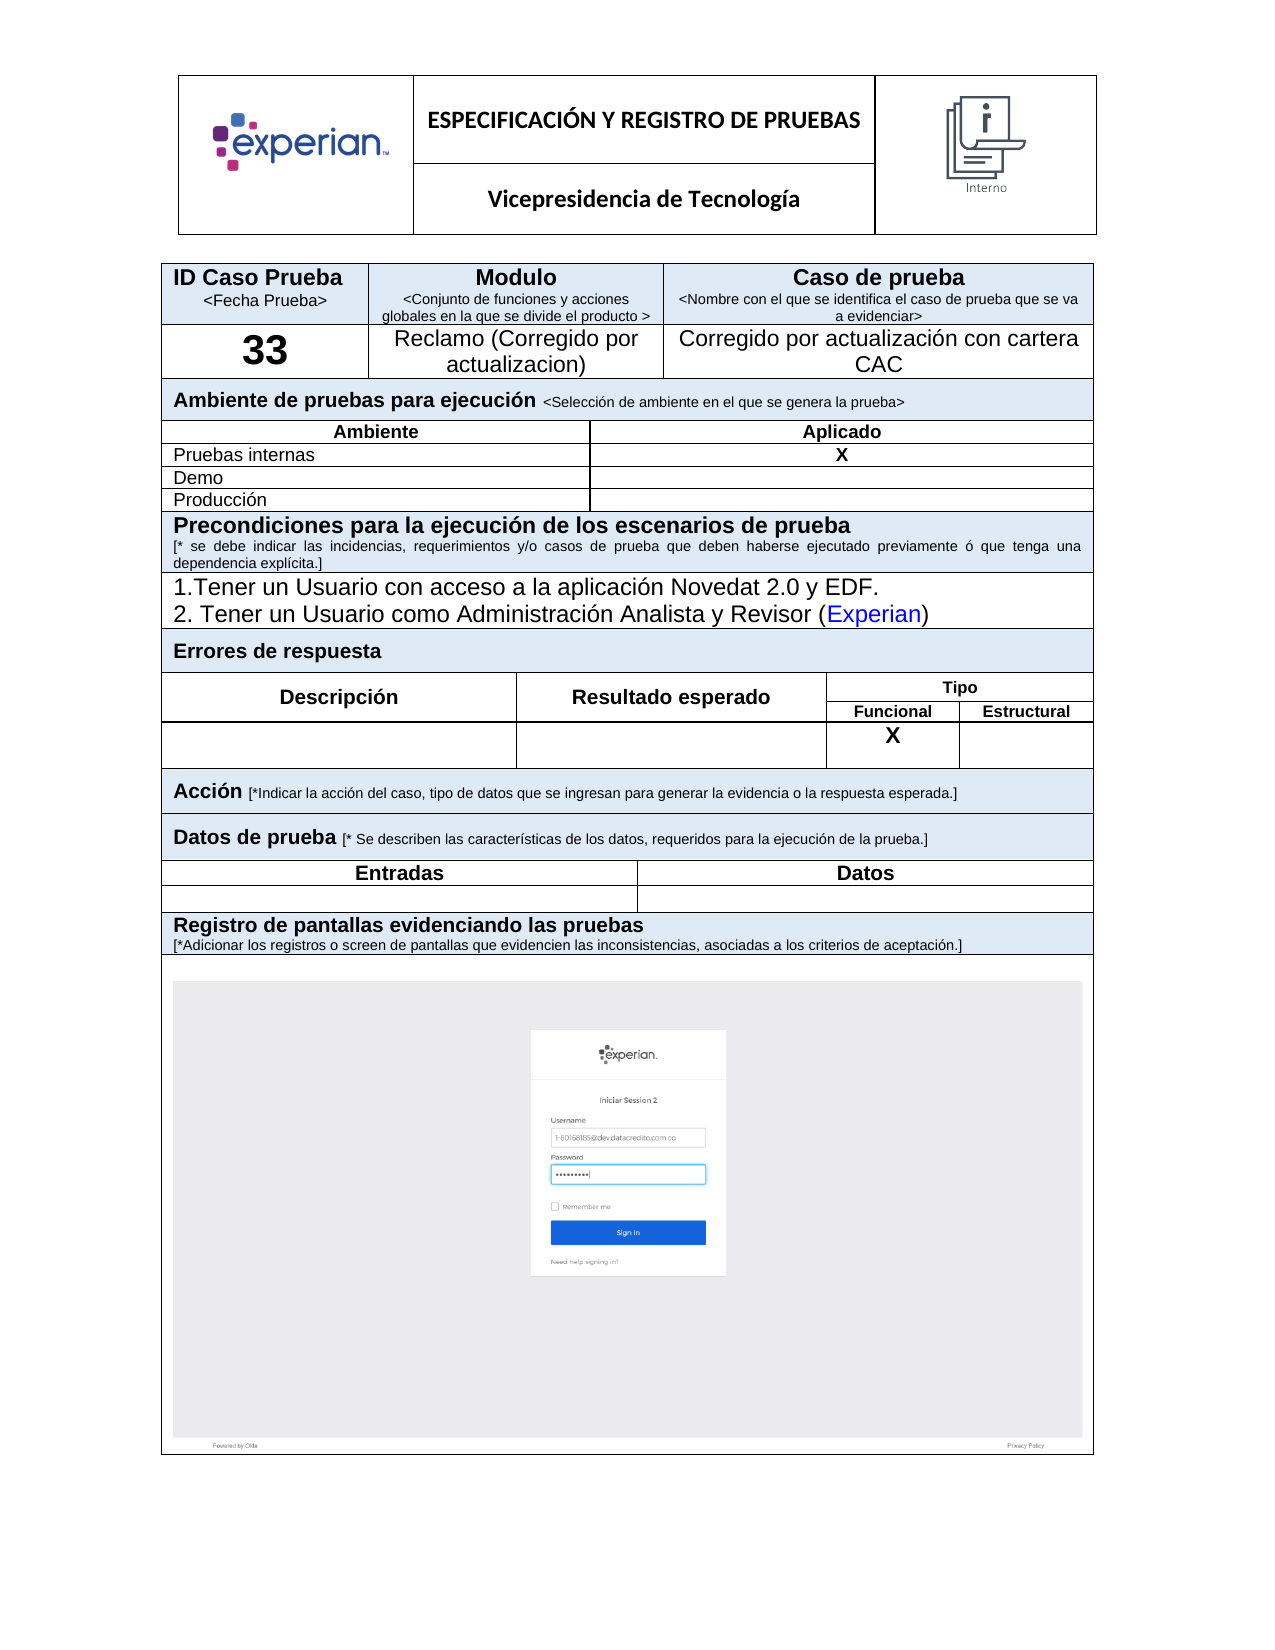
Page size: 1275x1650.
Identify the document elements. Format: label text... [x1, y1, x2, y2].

table_cell Ambiente de pruebas para ejecución <Selección de ambiente en el que se genera la prueba> [162, 379, 1093, 420]
table_cell [162, 886, 637, 912]
picture [946, 91, 1026, 193]
picture [191, 91, 401, 192]
table_cell Errores de respuesta [162, 629, 1093, 672]
table_header ID Caso Prueba <Fecha Prueba> [162, 264, 368, 324]
table_cell Resultado esperado [517, 673, 826, 721]
picture [173, 981, 1083, 1454]
table_cell [591, 489, 1093, 511]
table_cell Registro de pantallas evidenciando las pruebas [*Adicionar los registros o screen de pantallas que evidencien las inconsistencias, asociadas a los criterios de aceptación.] [162, 913, 1093, 954]
table_cell [162, 955, 1093, 1454]
table_cell Precondiciones para la ejecución de los escenarios de prueba [* se debe indicar las incidencias, requerimientos y/o casos de prueba que deben haberse ejecutado previamente ó que tenga una dependencia explícita.] [162, 512, 1093, 572]
table_cell [162, 723, 516, 768]
table_cell Reclamo (Corregido por actualizacion) [369, 325, 663, 378]
table_cell Acción [*Indicar la acción del caso, tipo de datos que se ingresan para generar la evidencia o la respuesta esperada.] [162, 769, 1093, 813]
table_cell X [827, 723, 959, 768]
table_cell [591, 467, 1093, 488]
table_cell [517, 723, 826, 768]
table_header Caso de prueba <Nombre con el que se identifica el caso de prueba que se va a evidenciar> [664, 264, 1093, 324]
table_cell Producción [162, 489, 589, 511]
table_cell Datos [638, 861, 1093, 884]
table_cell Entradas [162, 861, 637, 884]
table_cell Ambiente [162, 421, 589, 443]
table_cell X [591, 444, 1093, 466]
table_cell 33 [162, 325, 368, 378]
table_cell [960, 723, 1093, 768]
table_header Modulo <Conjunto de funciones y acciones globales en la que se divide el producto > [369, 264, 663, 324]
table_cell Corregido por actualización con cartera CAC [664, 325, 1093, 378]
table_cell Demo [162, 467, 589, 488]
table_cell Aplicado [591, 421, 1093, 443]
table_cell Datos de prueba [* Se describen las características de los datos, requeridos para la ejecución de la prueba.] [162, 814, 1093, 859]
table_cell Pruebas internas [162, 444, 589, 466]
table_cell 1.Tener un Usuario con acceso a la aplicación Novedat 2.0 y EDF. 2. Tener un Usuario como Administración Analista y Revisor (Experian) [162, 573, 1093, 628]
table_cell Funcional [827, 702, 959, 721]
table_cell Descripción [162, 673, 516, 721]
table_cell Estructural [960, 702, 1093, 721]
table_cell [638, 886, 1093, 912]
table_cell Tipo [827, 673, 1093, 701]
